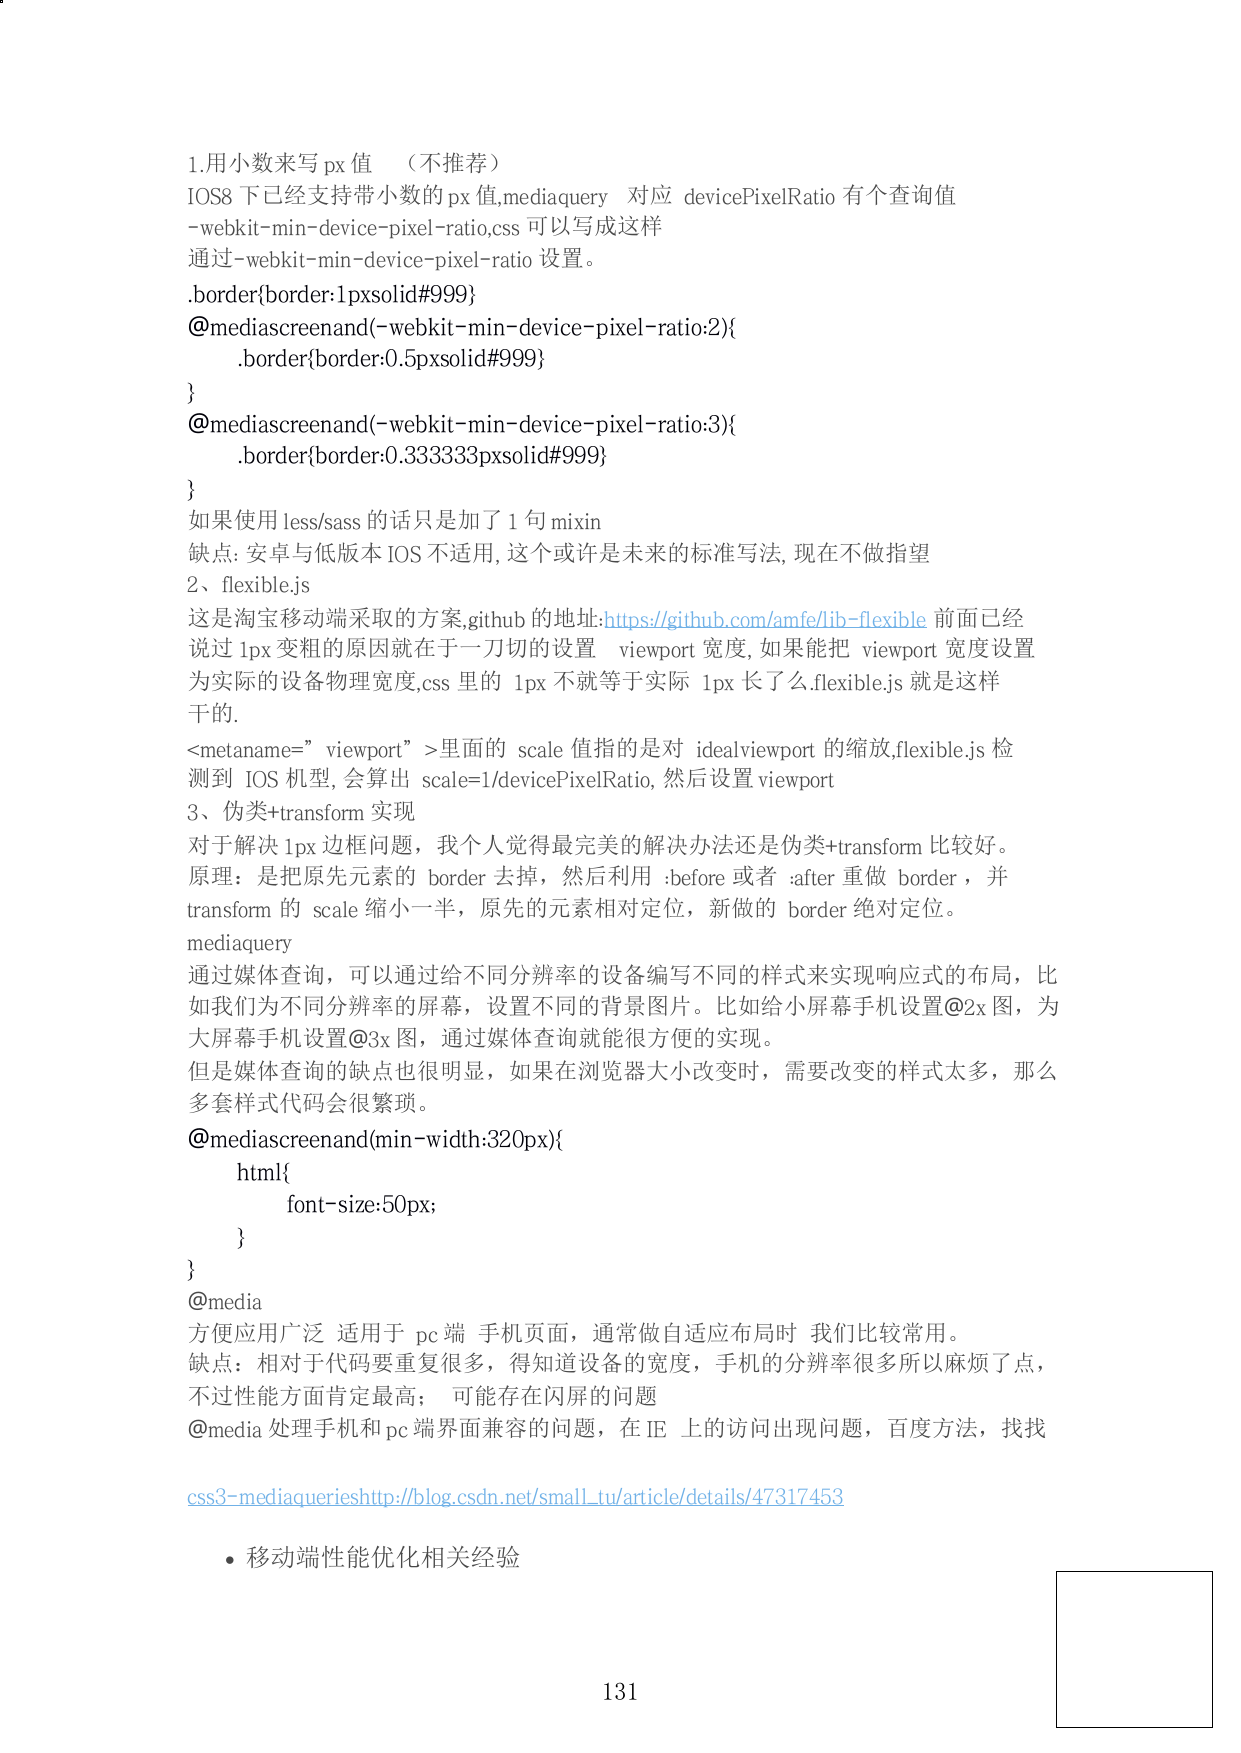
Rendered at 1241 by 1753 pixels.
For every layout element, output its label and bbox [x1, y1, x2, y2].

picture [1057, 1572, 1212, 1727]
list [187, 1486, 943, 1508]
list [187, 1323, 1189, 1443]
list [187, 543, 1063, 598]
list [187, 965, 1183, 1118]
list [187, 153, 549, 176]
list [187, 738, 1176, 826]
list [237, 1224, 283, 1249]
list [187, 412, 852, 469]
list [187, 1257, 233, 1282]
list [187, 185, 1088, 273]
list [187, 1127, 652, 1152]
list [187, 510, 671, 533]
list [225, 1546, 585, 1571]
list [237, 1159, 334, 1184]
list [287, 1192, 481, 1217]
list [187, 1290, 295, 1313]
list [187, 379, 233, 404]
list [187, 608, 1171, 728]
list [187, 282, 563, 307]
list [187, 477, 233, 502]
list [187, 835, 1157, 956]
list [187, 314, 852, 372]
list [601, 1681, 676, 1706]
